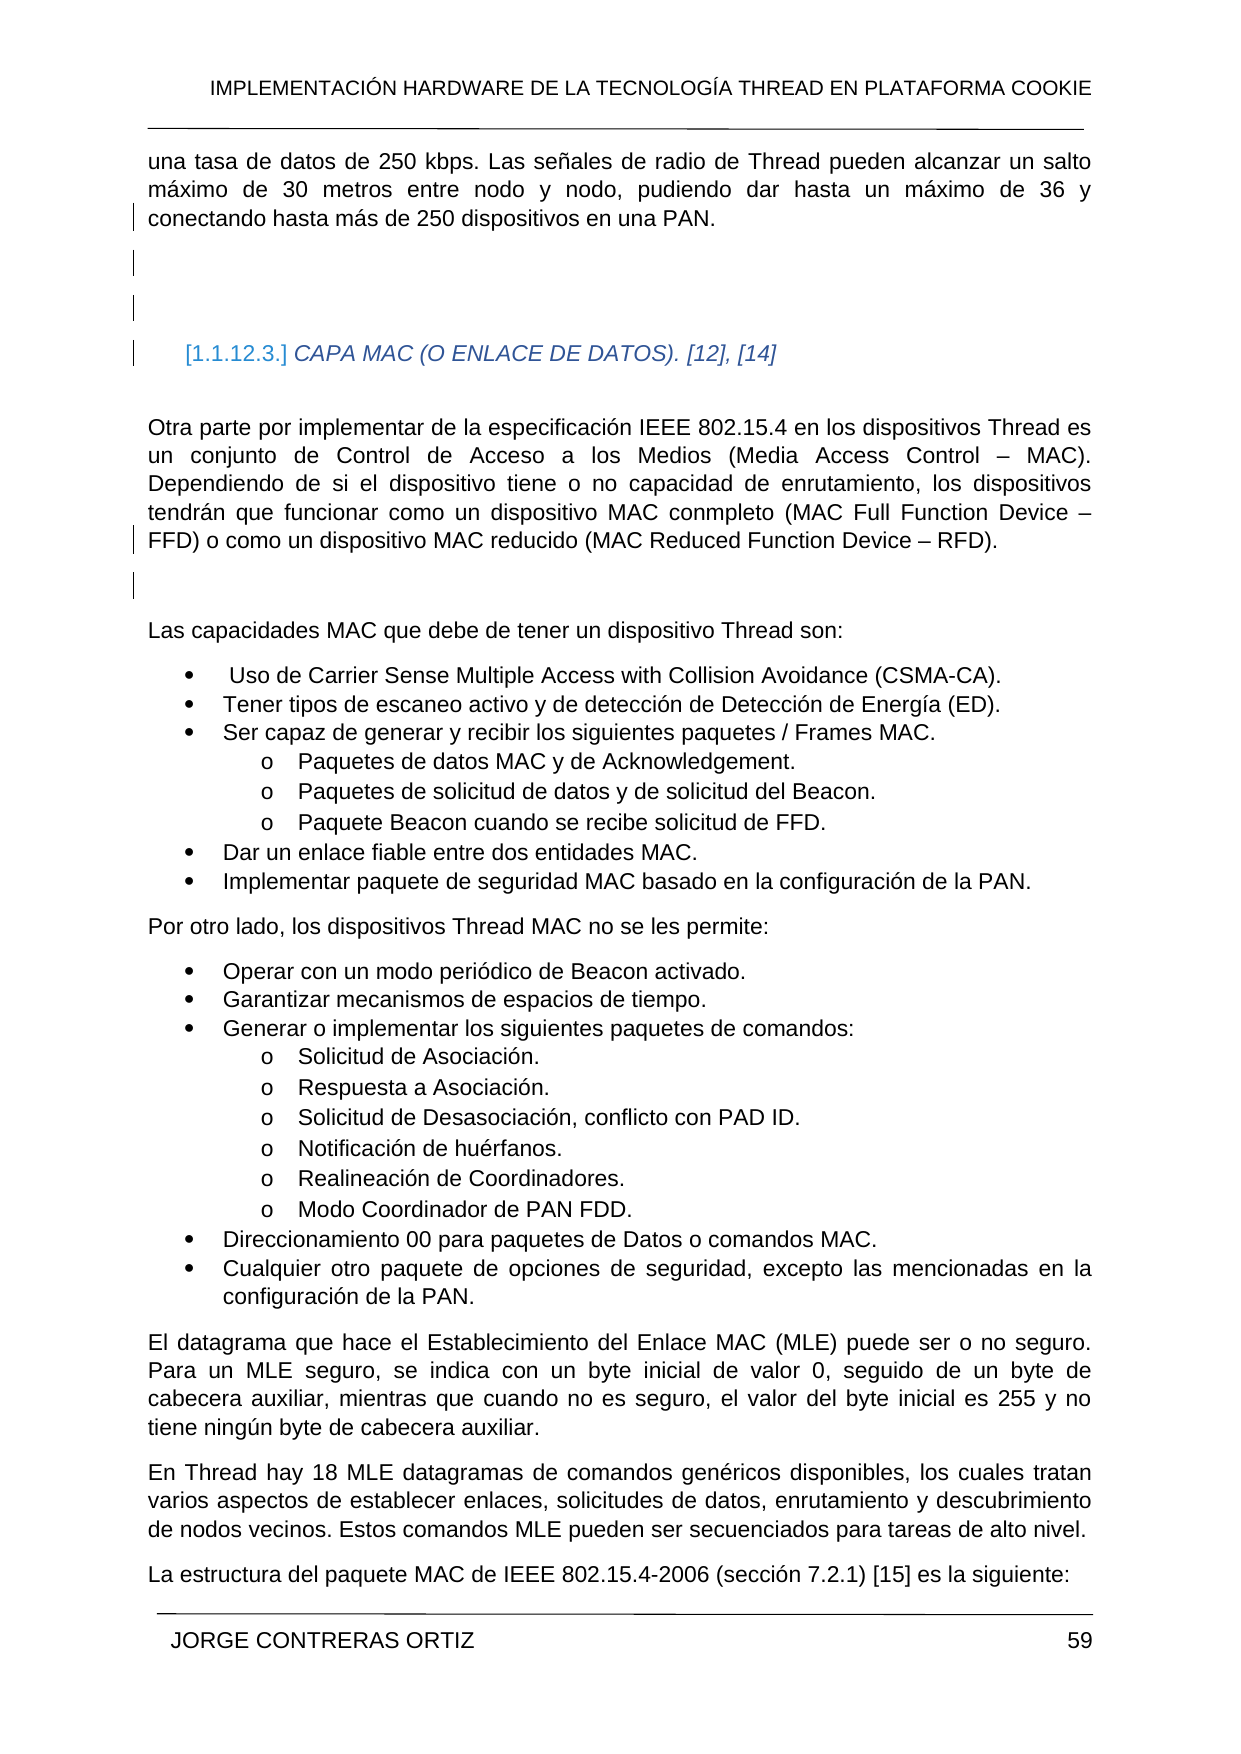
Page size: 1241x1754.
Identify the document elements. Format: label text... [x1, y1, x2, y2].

list Solicitud de Desasociación, conflicto con PAD ID. [260, 1104, 1092, 1133]
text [148, 148, 1092, 231]
list Realineación de Coordinadores. [260, 1165, 1092, 1194]
list Notificación de huérfanos. [260, 1135, 1092, 1163]
list Cualquier otro paquete de opciones de seguridad, excepto las mencionadas en la configuración de la PAN. [185, 1255, 1092, 1310]
text Otra parte por implementar de la especificación IEEE 802.15.4 en los dispositivos Thread es un conjunto de Control de Acceso a los Medios (Media Access Control – MAC). Dependiendo de si el dispositivo tiene o no capacidad de enrutamiento, los dispositivos tendrán que funcionar como un dispositivo MAC conmpleto (MAC Full Function Device – FFD) o como un dispositivo MAC reducido (MAC Reduced Function Device – RFD). [148, 413, 1092, 553]
list Dar un enlace fiable entre dos entidades MAC. [185, 839, 1092, 866]
text La estructura del paquete MAC de IEEE 802.15.4-2006 (sección 7.2.1) [15] es la siguiente: [148, 1561, 1092, 1587]
list Paquetes de datos MAC y de Acknowledgement. [260, 748, 1092, 776]
list Garantizar mecanismos de espacios de tiempo. [185, 986, 1092, 1013]
list Paquetes de solicitud de datos y de solicitud del Beacon. [260, 778, 1092, 807]
list Tener tipos de escaneo activo y de detección de Detección de Energía (ED). [185, 691, 1092, 717]
list Implementar paquete de seguridad MAC basado en la configuración de la PAN. [185, 868, 1092, 894]
list Generar o implementar los siguientes paquetes de comandos: [185, 1015, 1092, 1041]
text Por otro lado, los dispositivos Thread MAC no se les permite: [148, 913, 1092, 939]
list Solicitud de Asociación. [260, 1043, 1092, 1072]
text En Thread hay 18 MLE datagramas de comandos genéricos disponibles, los cuales tratan varios aspectos de establecer enlaces, solicitudes de datos, enrutamiento y descubrimiento de nodos vecinos. Estos comandos MLE pueden ser secuenciados para tareas de alto nivel. [148, 1459, 1092, 1542]
text El datagrama que hace el Establecimiento del Enlace MAC (MLE) puede ser o no seguro. Para un MLE seguro, se indica con un byte inicial de valor 0, seguido de un byte de cabecera auxiliar, mientras que cuando no es seguro, el valor del byte inicial es 255 y no tiene ningún byte de cabecera auxiliar. [148, 1328, 1092, 1440]
list Operar con un modo periódico de Beacon activado. [185, 958, 1092, 984]
list Respuesta a Asociación. [260, 1074, 1092, 1102]
list Direccionamiento 00 para paquetes de Datos o comandos MAC. [185, 1226, 1092, 1253]
list Paquete Beacon cuando se recibe solicitud de FFD. [260, 809, 1092, 837]
text Las capacidades MAC que debe de tener un dispositivo Thread son: [148, 617, 1092, 644]
list Modo Coordinador de PAN FDD. [260, 1196, 1092, 1224]
list Uso de Carrier Sense Multiple Access with Collision Avoidance (CSMA-CA). [185, 662, 1092, 689]
subtitle CAPA MAC (O ENLACE DE DATOS). [12], [14] [185, 340, 1092, 366]
list Ser capaz de generar y recibir los siguientes paquetes / Frames MAC. [185, 719, 1092, 746]
